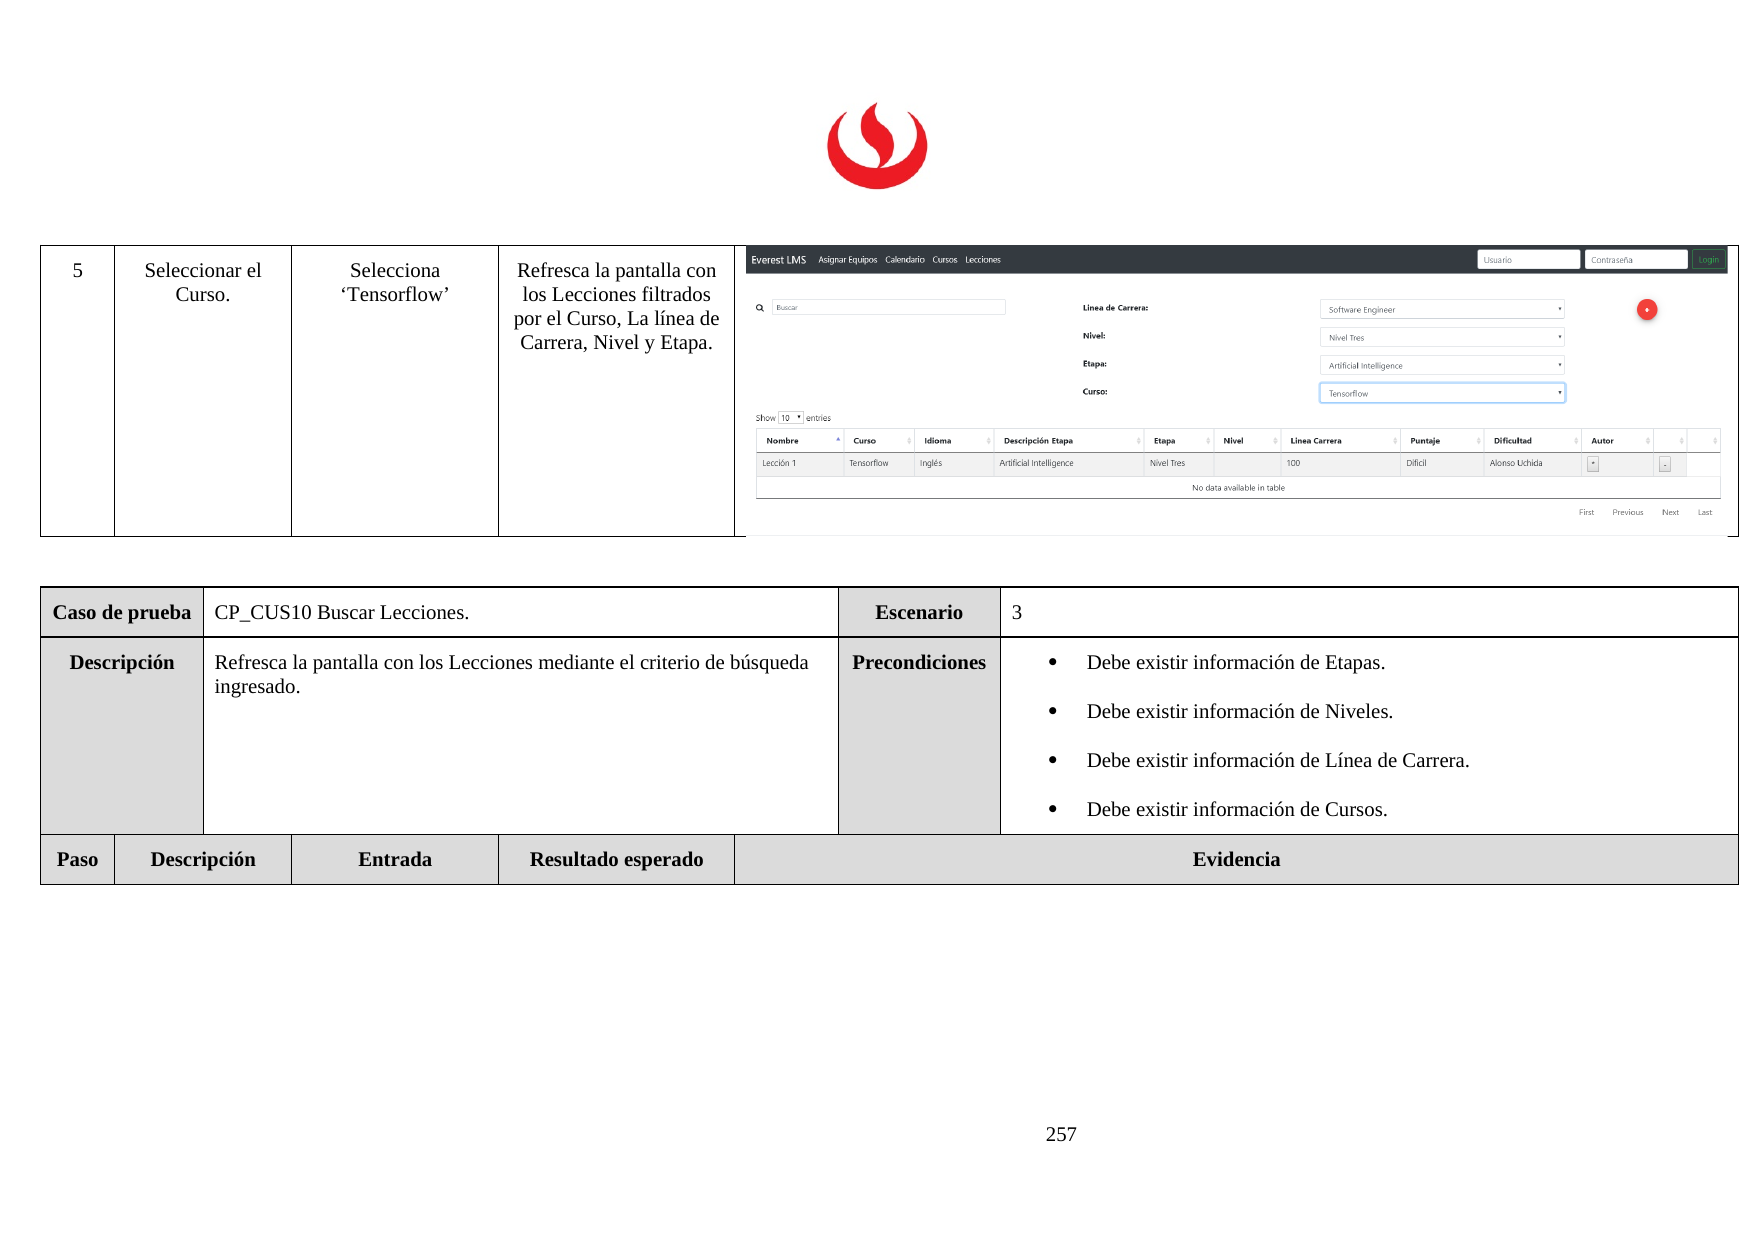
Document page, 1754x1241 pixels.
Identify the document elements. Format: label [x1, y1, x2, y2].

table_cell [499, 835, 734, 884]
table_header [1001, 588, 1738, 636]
picture [753, 70, 1000, 221]
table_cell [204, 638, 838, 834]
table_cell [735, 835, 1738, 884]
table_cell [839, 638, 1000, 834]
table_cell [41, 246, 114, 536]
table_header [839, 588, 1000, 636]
picture [746, 245, 1728, 537]
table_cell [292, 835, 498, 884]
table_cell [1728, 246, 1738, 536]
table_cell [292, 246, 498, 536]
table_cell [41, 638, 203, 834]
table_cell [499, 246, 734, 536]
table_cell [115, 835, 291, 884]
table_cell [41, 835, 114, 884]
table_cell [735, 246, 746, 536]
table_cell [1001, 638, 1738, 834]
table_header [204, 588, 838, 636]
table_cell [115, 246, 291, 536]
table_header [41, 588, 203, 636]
